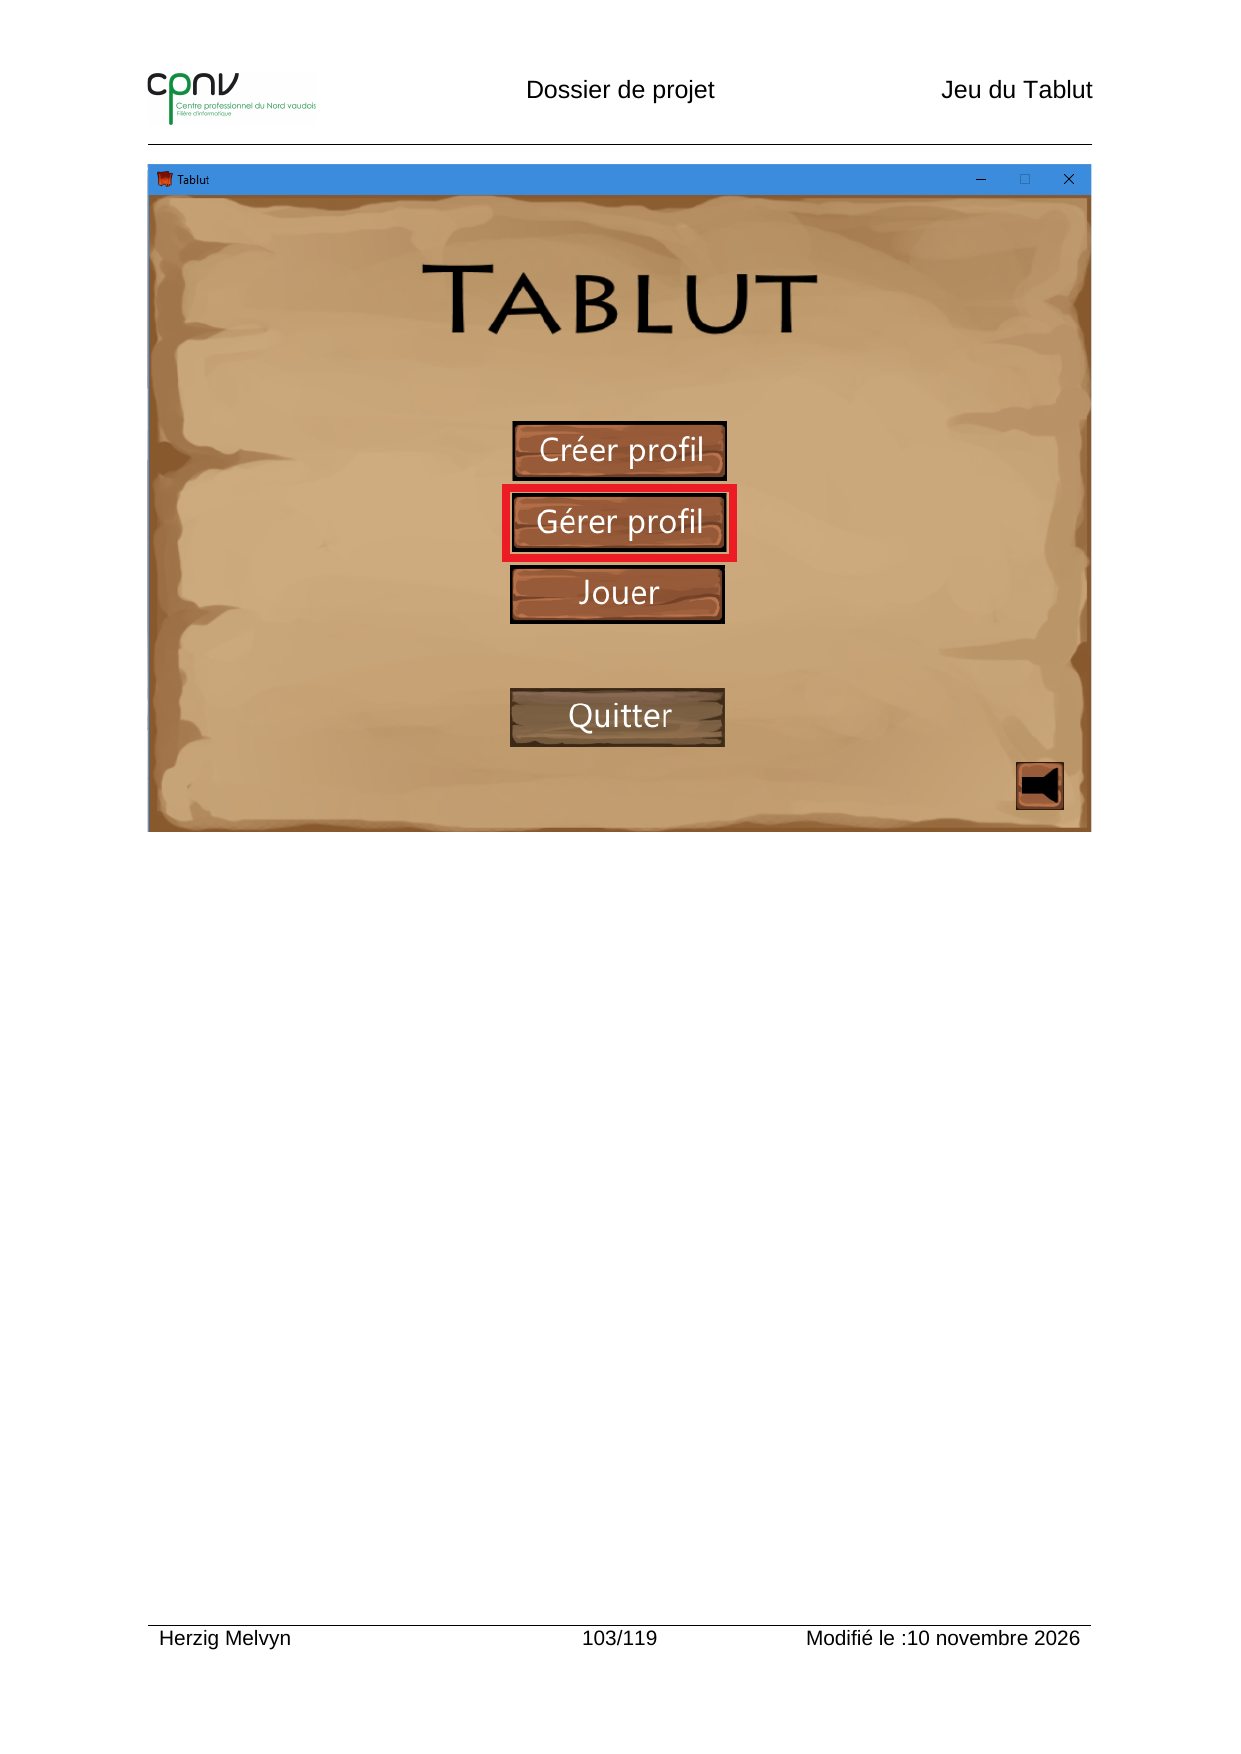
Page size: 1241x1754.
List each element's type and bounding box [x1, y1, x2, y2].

picture [147, 164, 1092, 832]
picture [147, 73, 316, 125]
